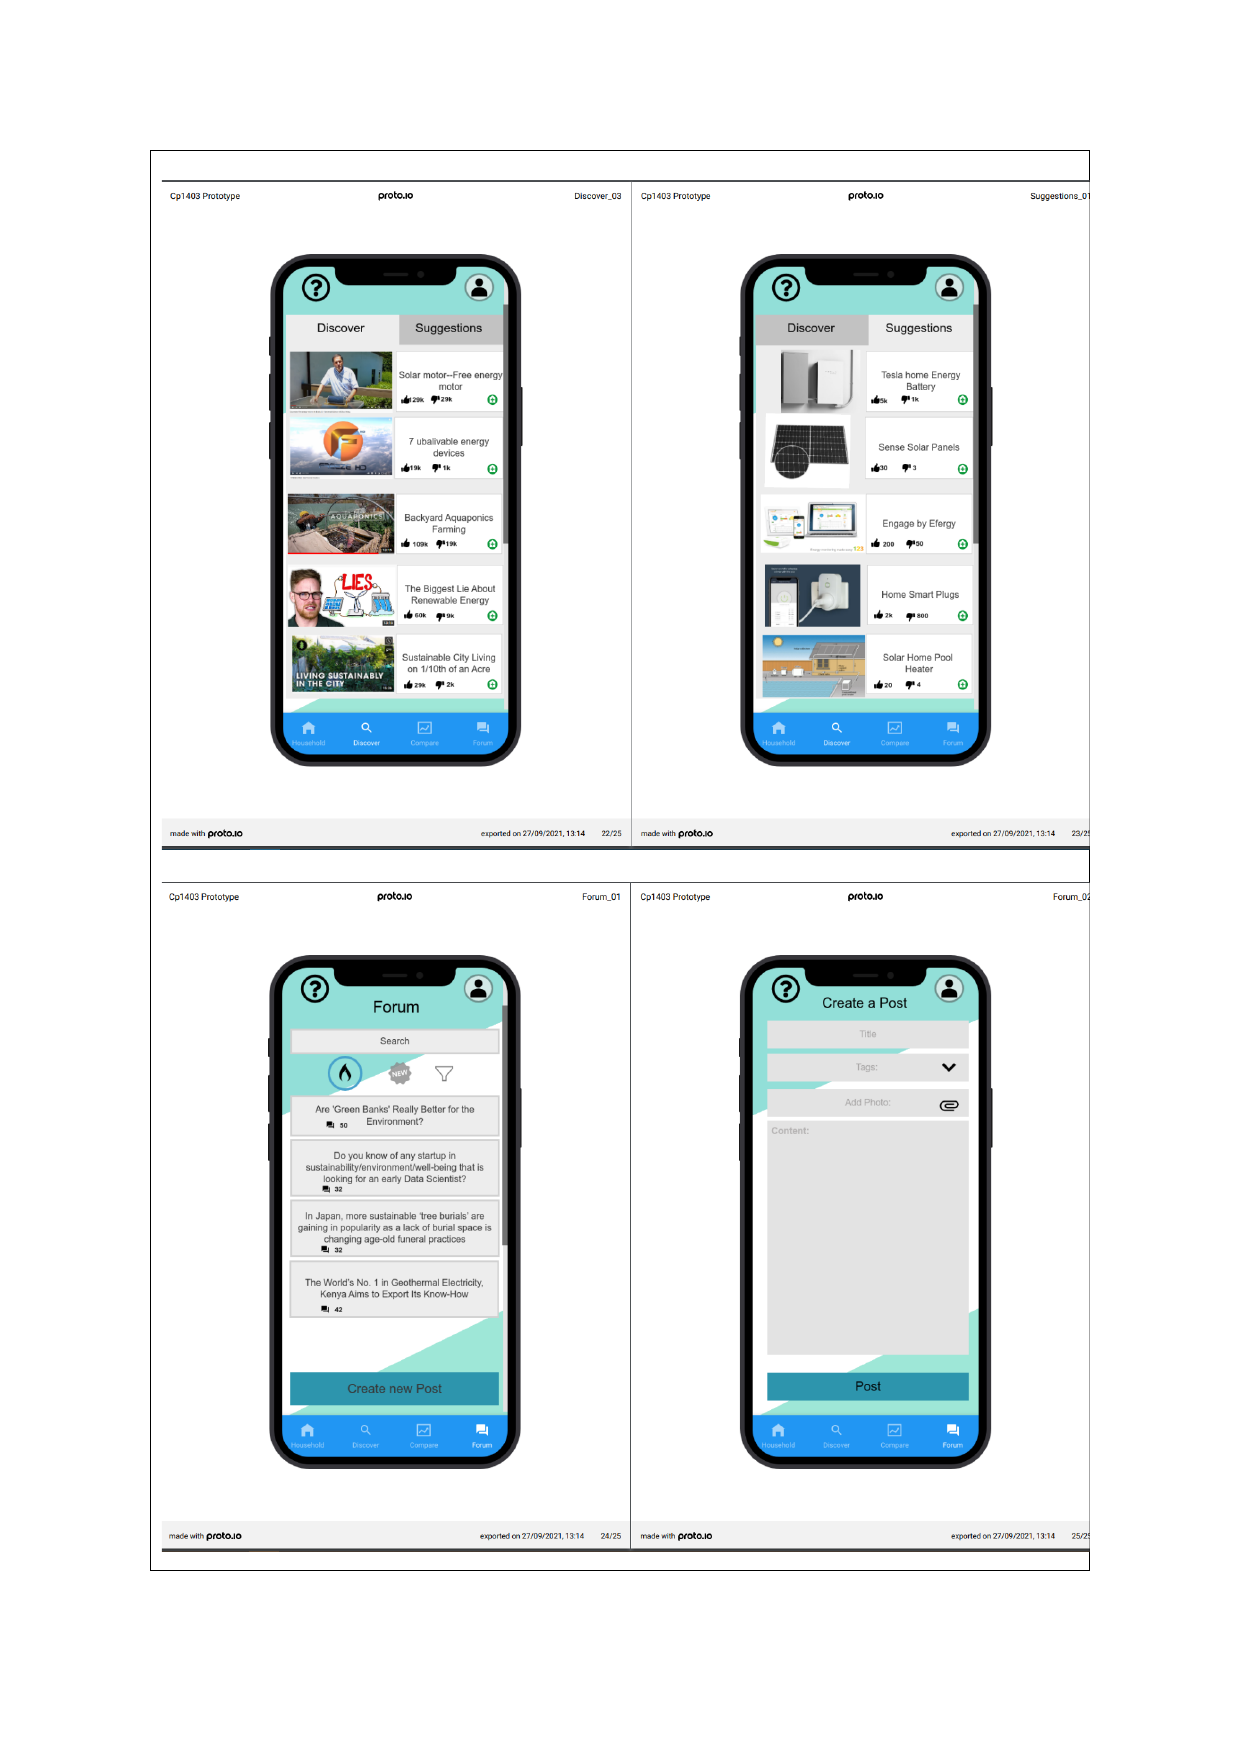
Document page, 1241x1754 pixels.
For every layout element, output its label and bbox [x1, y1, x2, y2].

table_header [151, 151, 1089, 1570]
picture [161, 882, 1090, 1552]
picture [161, 180, 1090, 850]
